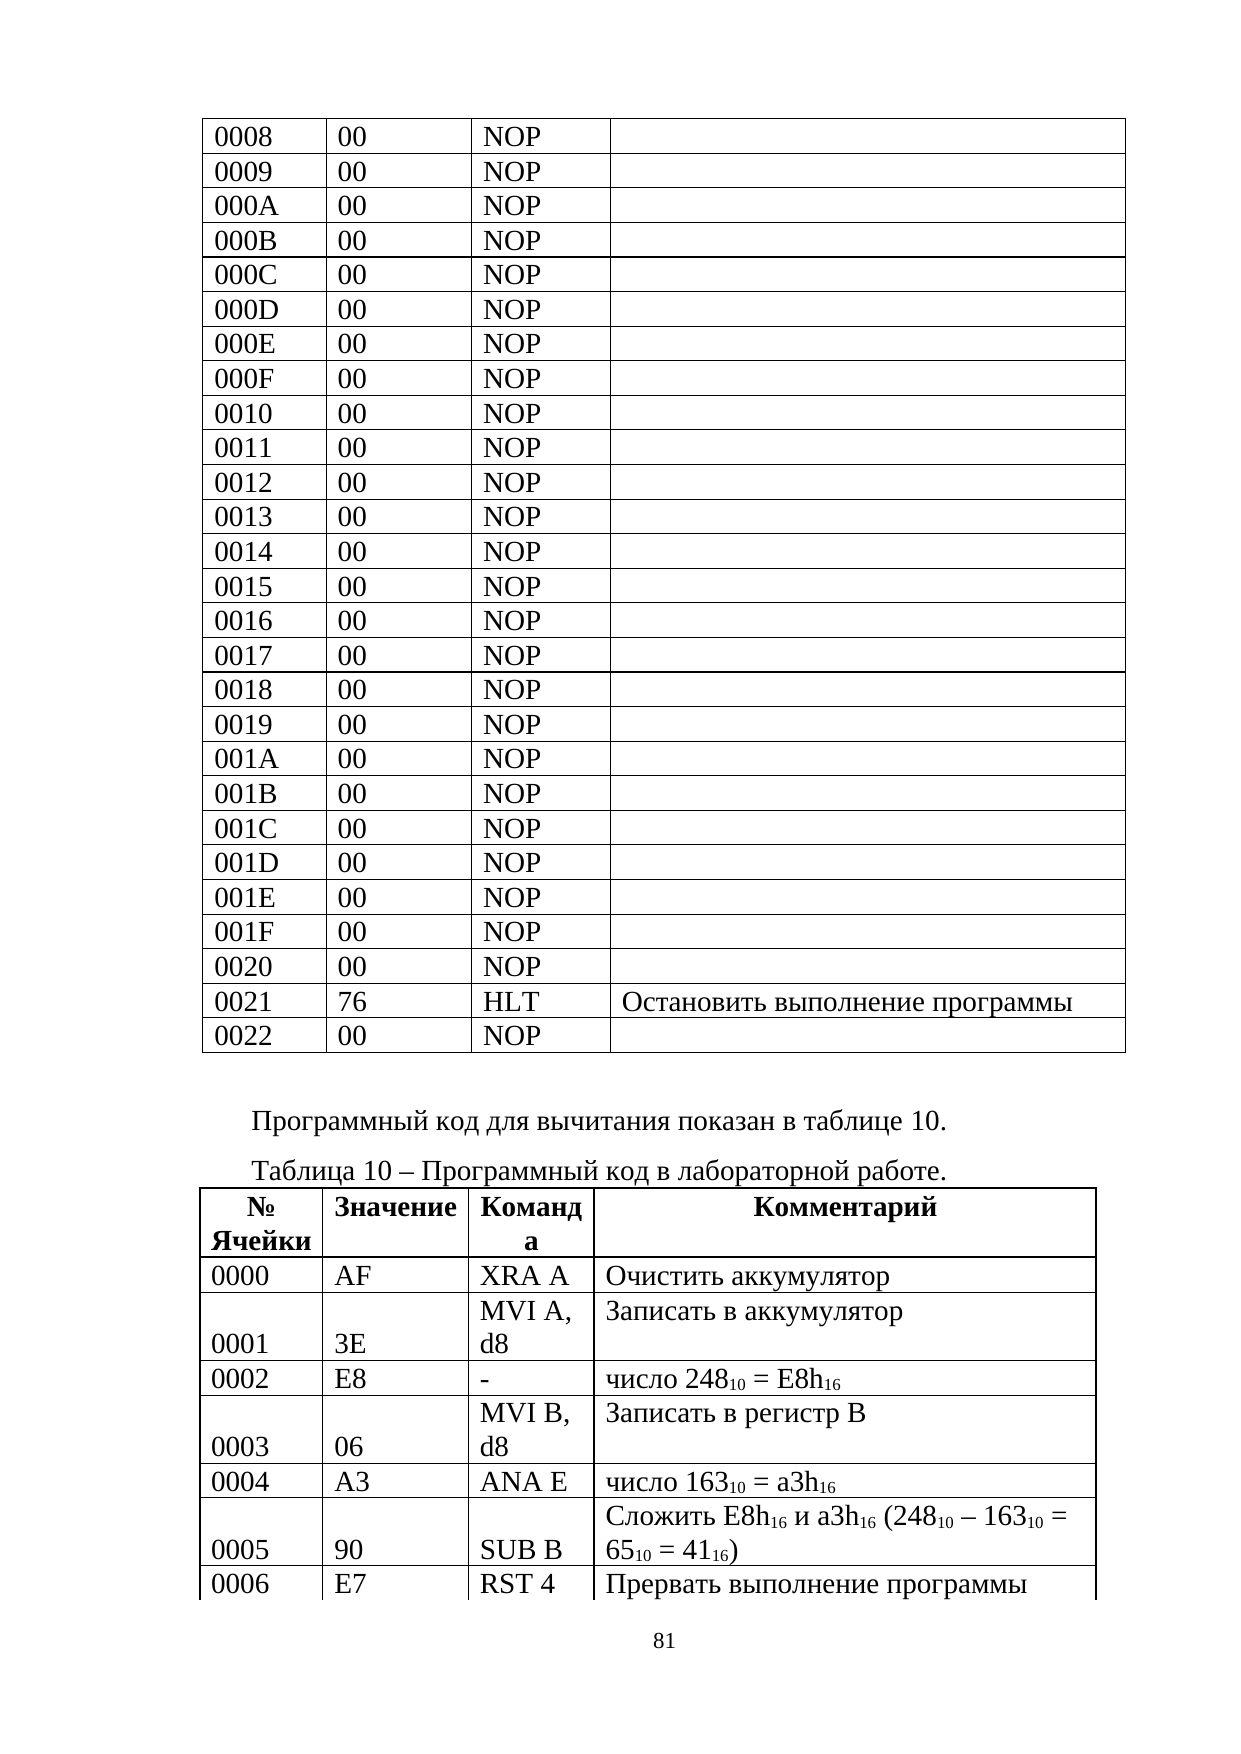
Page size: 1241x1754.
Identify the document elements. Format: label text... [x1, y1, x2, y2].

table_cell 00 [327, 1018, 471, 1052]
table_header Значение [323, 1189, 468, 1256]
table_cell 00 [327, 673, 471, 706]
table_cell NOP [472, 188, 610, 222]
table_cell 0016 [203, 603, 326, 637]
table_cell число 24810 = E8h16 [595, 1361, 1095, 1394]
table_cell XRA A [469, 1258, 593, 1292]
table_cell 001F [203, 915, 326, 948]
table_cell [611, 880, 1125, 913]
table_cell 00 [327, 949, 471, 983]
table_cell 00 [327, 742, 471, 775]
table_header Команда [469, 1189, 593, 1256]
table_cell 0003 [201, 1396, 322, 1463]
table_cell 001A [203, 742, 326, 775]
table_cell 0012 [203, 465, 326, 498]
table_cell 000C [203, 258, 326, 291]
table_cell [611, 569, 1125, 602]
table_cell 0008 [203, 119, 326, 153]
table_cell NOP [472, 742, 610, 775]
table_cell 0011 [203, 430, 326, 464]
table_cell NOP [472, 465, 610, 498]
table_cell 00 [327, 811, 471, 844]
table_cell 00 [327, 465, 471, 498]
table_cell [611, 327, 1125, 360]
table_cell 001B [203, 776, 326, 810]
table_cell NOP [472, 915, 610, 948]
table_cell NOP [472, 500, 610, 533]
table_cell Сложить E8h16 и a3h16 (24810 – 16310 = 6510 = 4116) [595, 1498, 1095, 1565]
table_cell A3 [323, 1464, 468, 1497]
table_cell [611, 465, 1125, 498]
table_cell [611, 119, 1125, 153]
table_cell Очистить аккумулятор [595, 1258, 1095, 1292]
table_cell 0018 [203, 673, 326, 706]
table_cell 00 [327, 223, 471, 256]
table_cell NOP [472, 880, 610, 913]
table_cell NOP [472, 707, 610, 741]
table_cell 000F [203, 361, 326, 395]
table_cell NOP [472, 534, 610, 568]
table_cell 0010 [203, 396, 326, 429]
table_cell 0020 [203, 949, 326, 983]
table_cell [611, 1018, 1125, 1052]
table_cell NOP [472, 673, 610, 706]
table_cell [611, 292, 1125, 326]
table_cell 00 [327, 258, 471, 291]
table_cell NOP [472, 638, 610, 671]
table_cell [611, 154, 1125, 187]
table_cell 00 [327, 292, 471, 326]
table_cell RST 4 [469, 1566, 593, 1600]
table_cell 001D [203, 845, 326, 879]
table_cell [611, 361, 1125, 395]
table_cell 00 [327, 845, 471, 879]
table_cell [611, 534, 1125, 568]
table_cell MVI A, d8 [469, 1293, 593, 1360]
table_cell NOP [472, 154, 610, 187]
table_header № Ячейки [201, 1189, 322, 1256]
table_cell NOP [472, 949, 610, 983]
text Программный код для вычитания показан в таблице 10. [177, 1103, 1152, 1137]
table_cell NOP [472, 396, 610, 429]
table_cell NOP [472, 258, 610, 291]
table_cell [611, 707, 1125, 741]
table_cell - [469, 1361, 593, 1394]
table_cell NOP [472, 361, 610, 395]
table_cell NOP [472, 776, 610, 810]
table_cell [611, 742, 1125, 775]
table_cell 0017 [203, 638, 326, 671]
table_cell 000B [203, 223, 326, 256]
table_cell [611, 258, 1125, 291]
table_cell 00 [327, 119, 471, 153]
table_cell 000E [203, 327, 326, 360]
table_cell SUB B [469, 1498, 593, 1565]
table_cell NOP [472, 223, 610, 256]
table_cell 0014 [203, 534, 326, 568]
table_cell 0002 [201, 1361, 322, 1394]
table_cell 0022 [203, 1018, 326, 1052]
table_cell [611, 603, 1125, 637]
table_cell 00 [327, 603, 471, 637]
table_cell NOP [472, 430, 610, 464]
table_cell 00 [327, 361, 471, 395]
table_cell 00 [327, 569, 471, 602]
table_cell [611, 430, 1125, 464]
table_cell 000D [203, 292, 326, 326]
table_cell E7 [323, 1566, 468, 1600]
table_cell NOP [472, 292, 610, 326]
table_cell NOP [472, 1018, 610, 1052]
table_cell NOP [472, 569, 610, 602]
table_cell 00 [327, 915, 471, 948]
table_cell 001E [203, 880, 326, 913]
table_cell 76 [327, 984, 471, 1017]
table_cell Остановить выполнение программы [611, 984, 1125, 1017]
table_cell 00 [327, 327, 471, 360]
table_cell 00 [327, 188, 471, 222]
table_cell NOP [472, 811, 610, 844]
table_cell 0021 [203, 984, 326, 1017]
table_cell 06 [323, 1396, 468, 1463]
table_cell [611, 396, 1125, 429]
table_cell [611, 500, 1125, 533]
table_cell 00 [327, 707, 471, 741]
table_cell 0013 [203, 500, 326, 533]
table_cell 001C [203, 811, 326, 844]
table_cell Записать в регистр В [595, 1396, 1095, 1463]
table_cell 0000 [201, 1258, 322, 1292]
table_cell [611, 845, 1125, 879]
table_cell [611, 638, 1125, 671]
table_cell 00 [327, 880, 471, 913]
table_cell 0005 [201, 1498, 322, 1565]
table_cell число 16310 = a3h16 [595, 1464, 1095, 1497]
table_cell Прервать выполнение программы [595, 1566, 1095, 1600]
table_cell 000A [203, 188, 326, 222]
table_cell 00 [327, 500, 471, 533]
table_cell 00 [327, 534, 471, 568]
table_cell 0019 [203, 707, 326, 741]
table_cell ANA E [469, 1464, 593, 1497]
table_cell 0015 [203, 569, 326, 602]
table_header Комментарий [595, 1189, 1095, 1256]
table_cell 00 [327, 154, 471, 187]
table_cell 0001 [201, 1293, 322, 1360]
table_cell MVI B, d8 [469, 1396, 593, 1463]
table_cell 00 [327, 638, 471, 671]
table_cell AF [323, 1258, 468, 1292]
table_cell [611, 188, 1125, 222]
table_cell E8 [323, 1361, 468, 1394]
table_cell [611, 811, 1125, 844]
table_cell NOP [472, 603, 610, 637]
table_cell [611, 223, 1125, 256]
table_cell NOP [472, 119, 610, 153]
table_cell [611, 949, 1125, 983]
table_cell 0004 [201, 1464, 322, 1497]
table_cell 90 [323, 1498, 468, 1565]
table_cell 0009 [203, 154, 326, 187]
table_cell NOP [472, 327, 610, 360]
table_cell Записать в аккумулятор [595, 1293, 1095, 1360]
table_cell 00 [327, 430, 471, 464]
table_cell HLT [472, 984, 610, 1017]
table_cell 00 [327, 396, 471, 429]
table_cell 00 [327, 776, 471, 810]
table_cell 0006 [201, 1566, 322, 1600]
text Таблица 10 – Программный код в лабораторной работе. [177, 1153, 1152, 1187]
table_cell NOP [472, 845, 610, 879]
table_cell [611, 915, 1125, 948]
table_cell 3E [323, 1293, 468, 1360]
table_cell [611, 673, 1125, 706]
table_cell [611, 776, 1125, 810]
